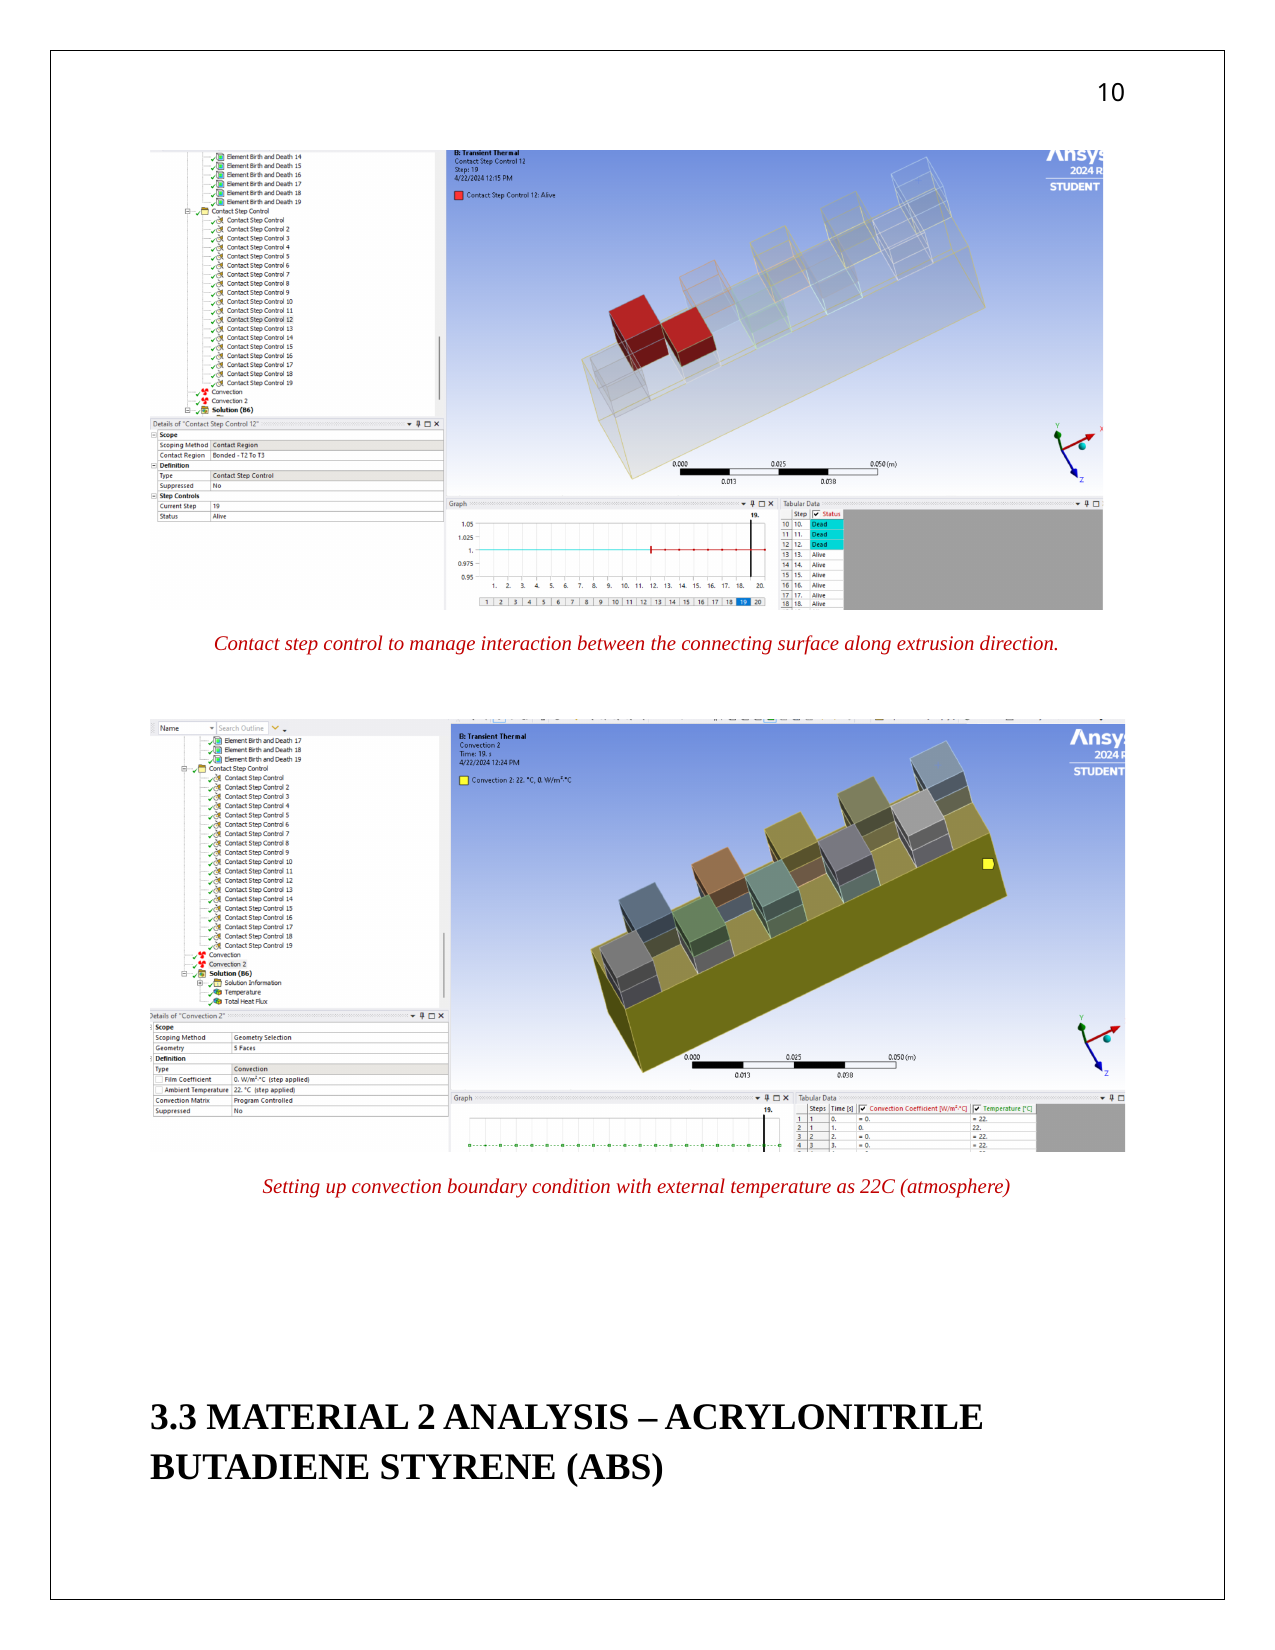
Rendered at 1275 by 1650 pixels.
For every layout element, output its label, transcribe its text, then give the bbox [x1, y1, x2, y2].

picture [150, 719, 1125, 1152]
text Contact step control to manage interaction between the connecting surface along extrusion direction. [150, 631, 1125, 655]
text Setting up convection boundary condition with external temperature as 22C (atmosphere) [150, 1174, 1125, 1198]
picture [150, 150, 1104, 610]
text 3.3 MATERIAL 2 ANALYSIS – ACRYLONITRILE BUTADIENE STYRENE (ABS) [150, 1395, 1125, 1487]
